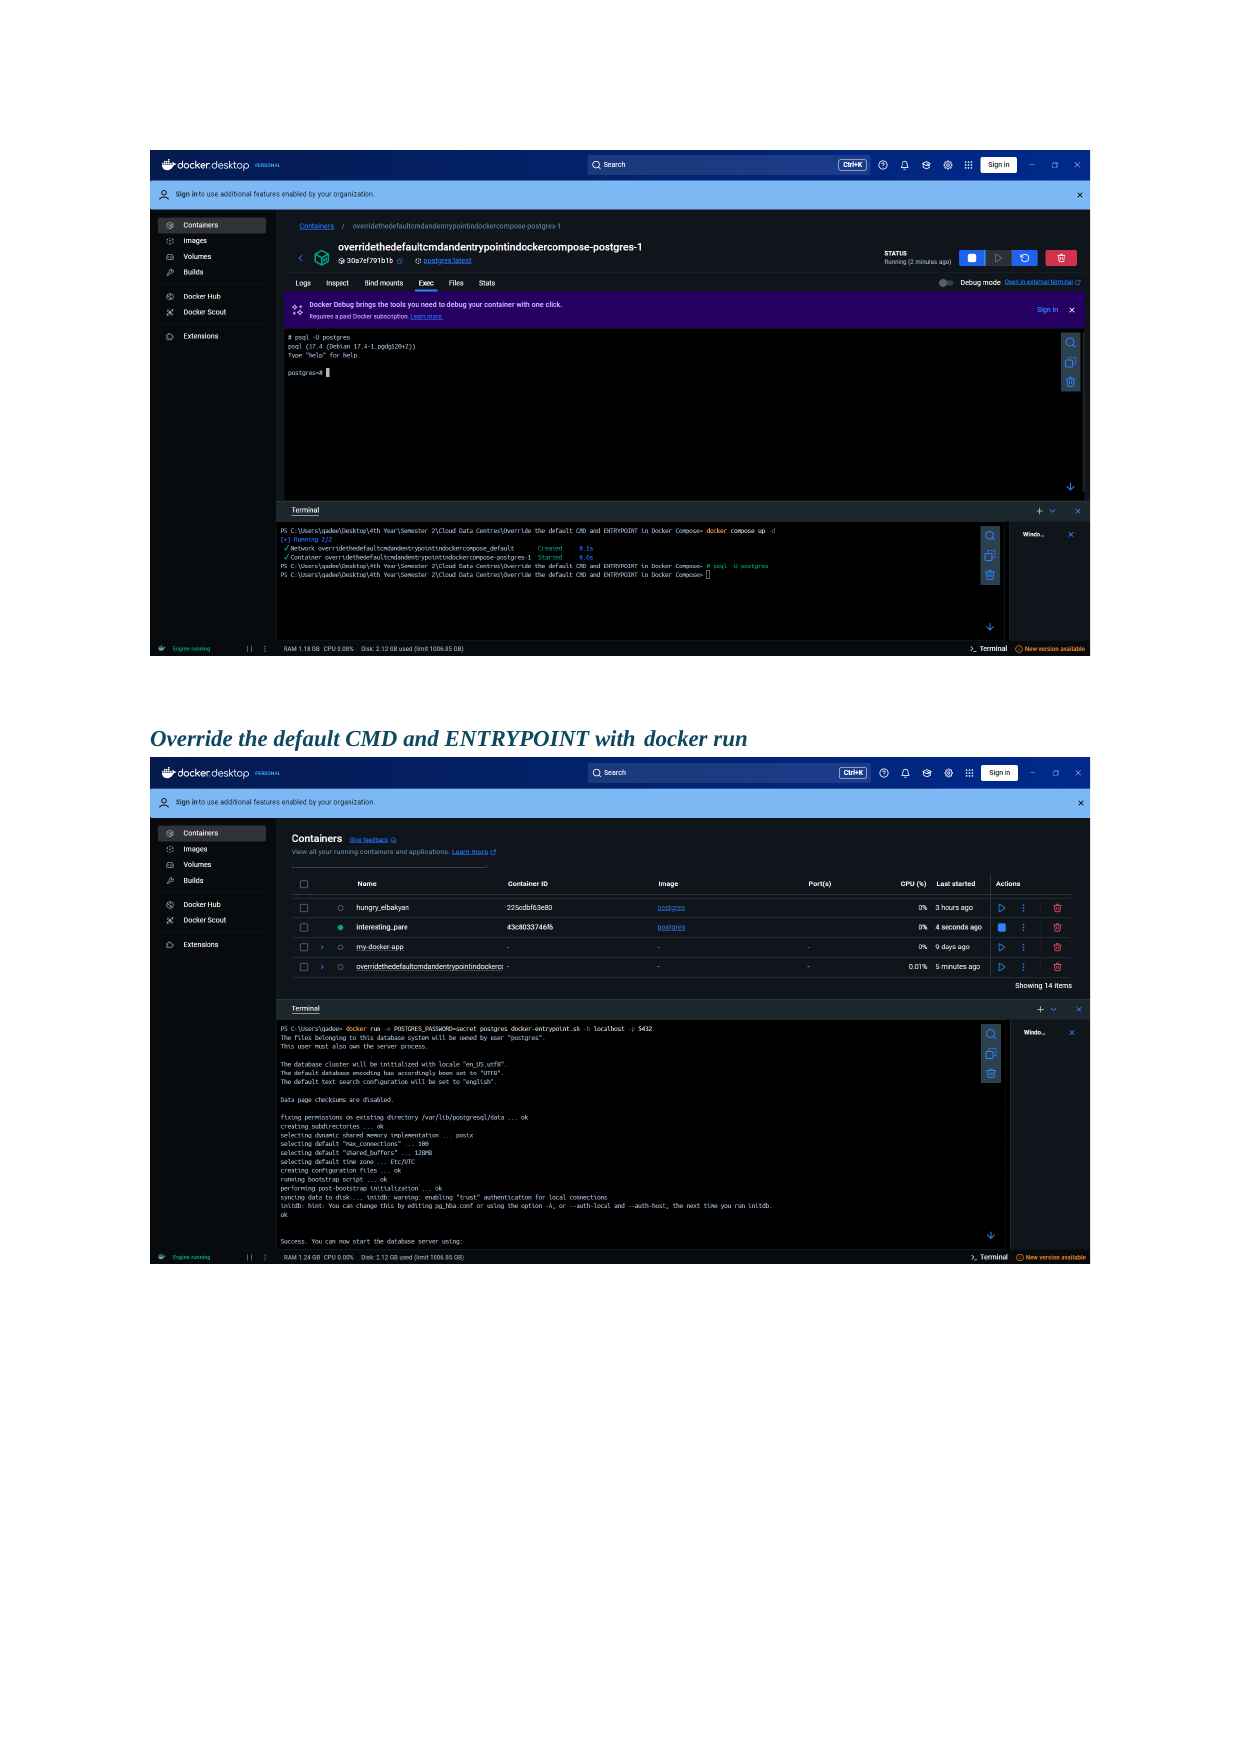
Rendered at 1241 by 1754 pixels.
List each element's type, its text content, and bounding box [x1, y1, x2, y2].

picture [150, 757, 1091, 1264]
picture [150, 150, 1091, 656]
subtitle Override the default CMD and ENTRYPOINT with docker run [150, 725, 1090, 752]
